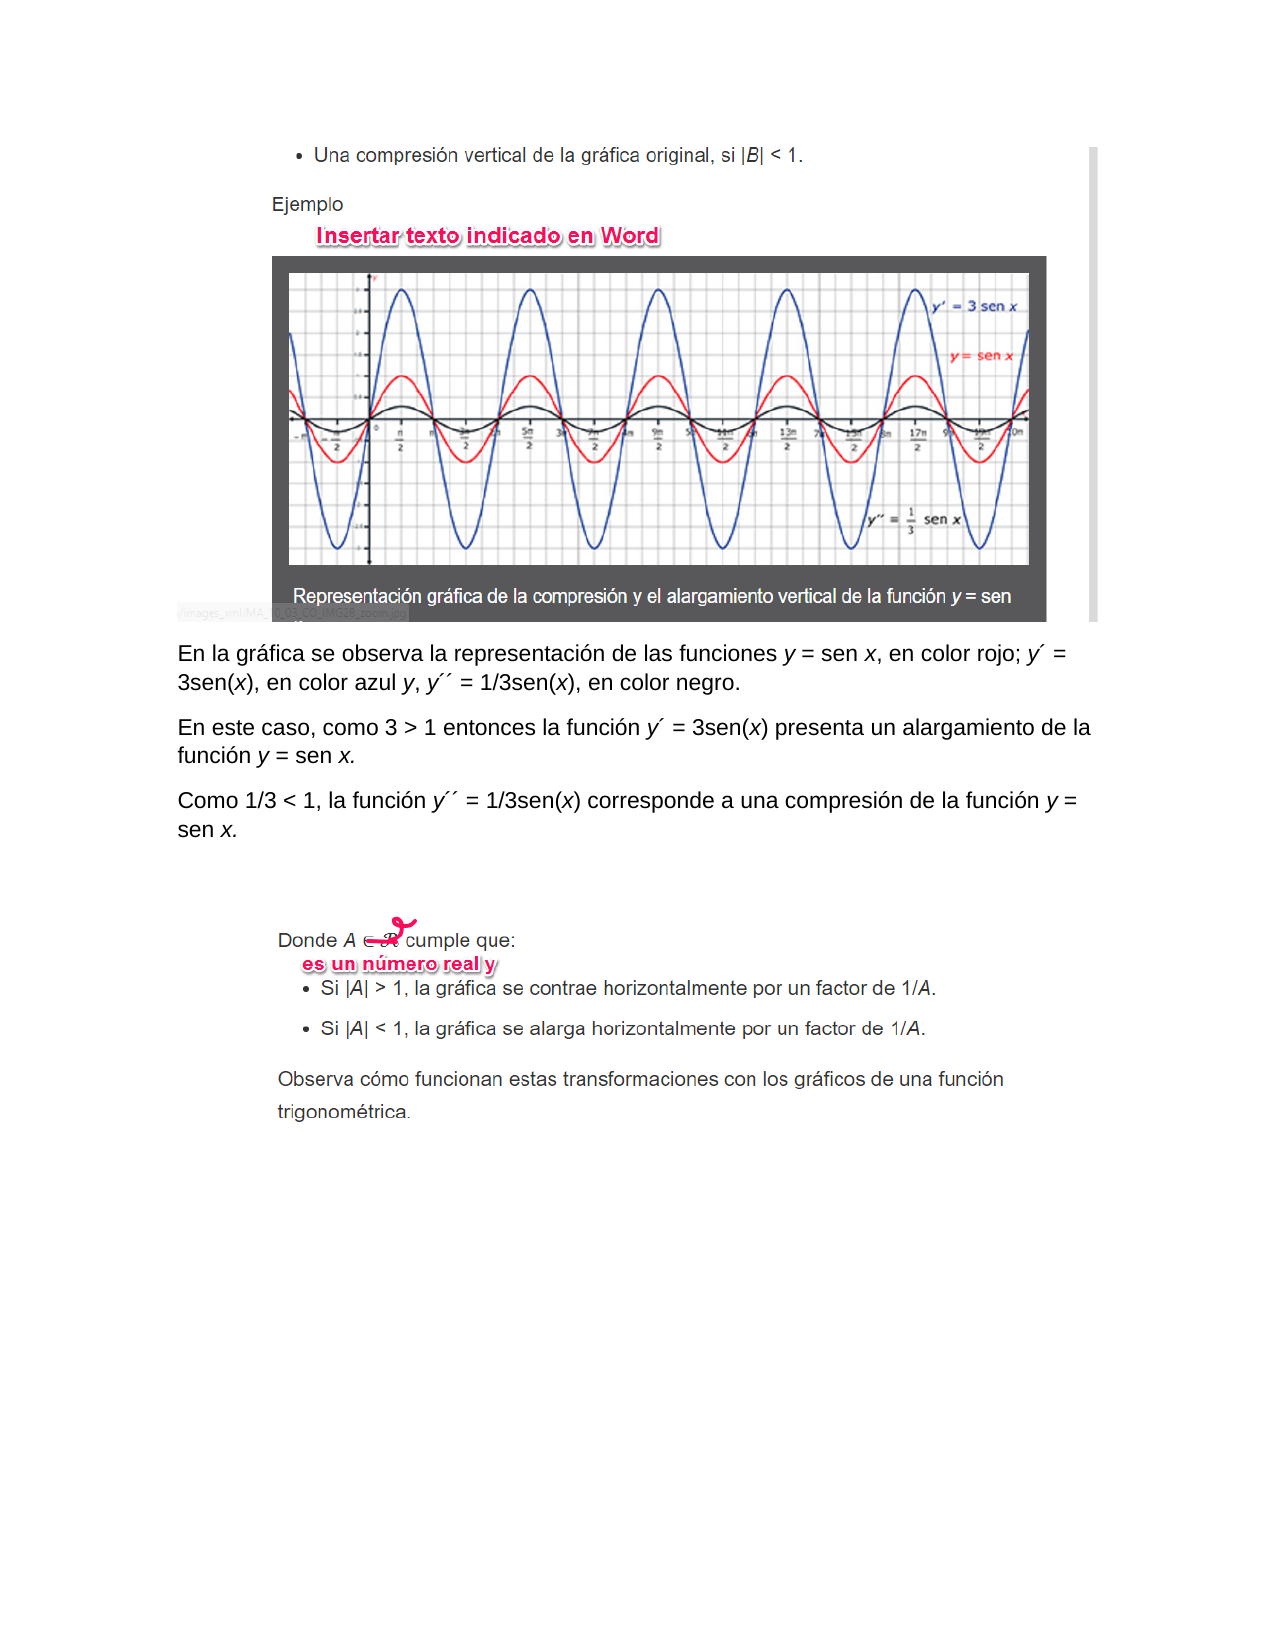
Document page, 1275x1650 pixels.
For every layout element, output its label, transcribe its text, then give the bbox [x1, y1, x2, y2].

text En este caso, como 3 > 1 entonces la función y´ = 3sen(x) presenta un alargamiento de la función y = sen x. [177, 714, 1098, 769]
picture [177, 147, 1098, 622]
text En la gráfica se observa la representación de las funciones y = sen x, en color rojo; y´ = 3sen(x), en color azul y, y´´ = 1/3sen(x), en color negro. [177, 640, 1098, 695]
picture [177, 906, 1098, 1148]
text Como 1/3 < 1, la función y´´ = 1/3sen(x) corresponde a una compresión de la función y = sen x. [177, 787, 1098, 842]
